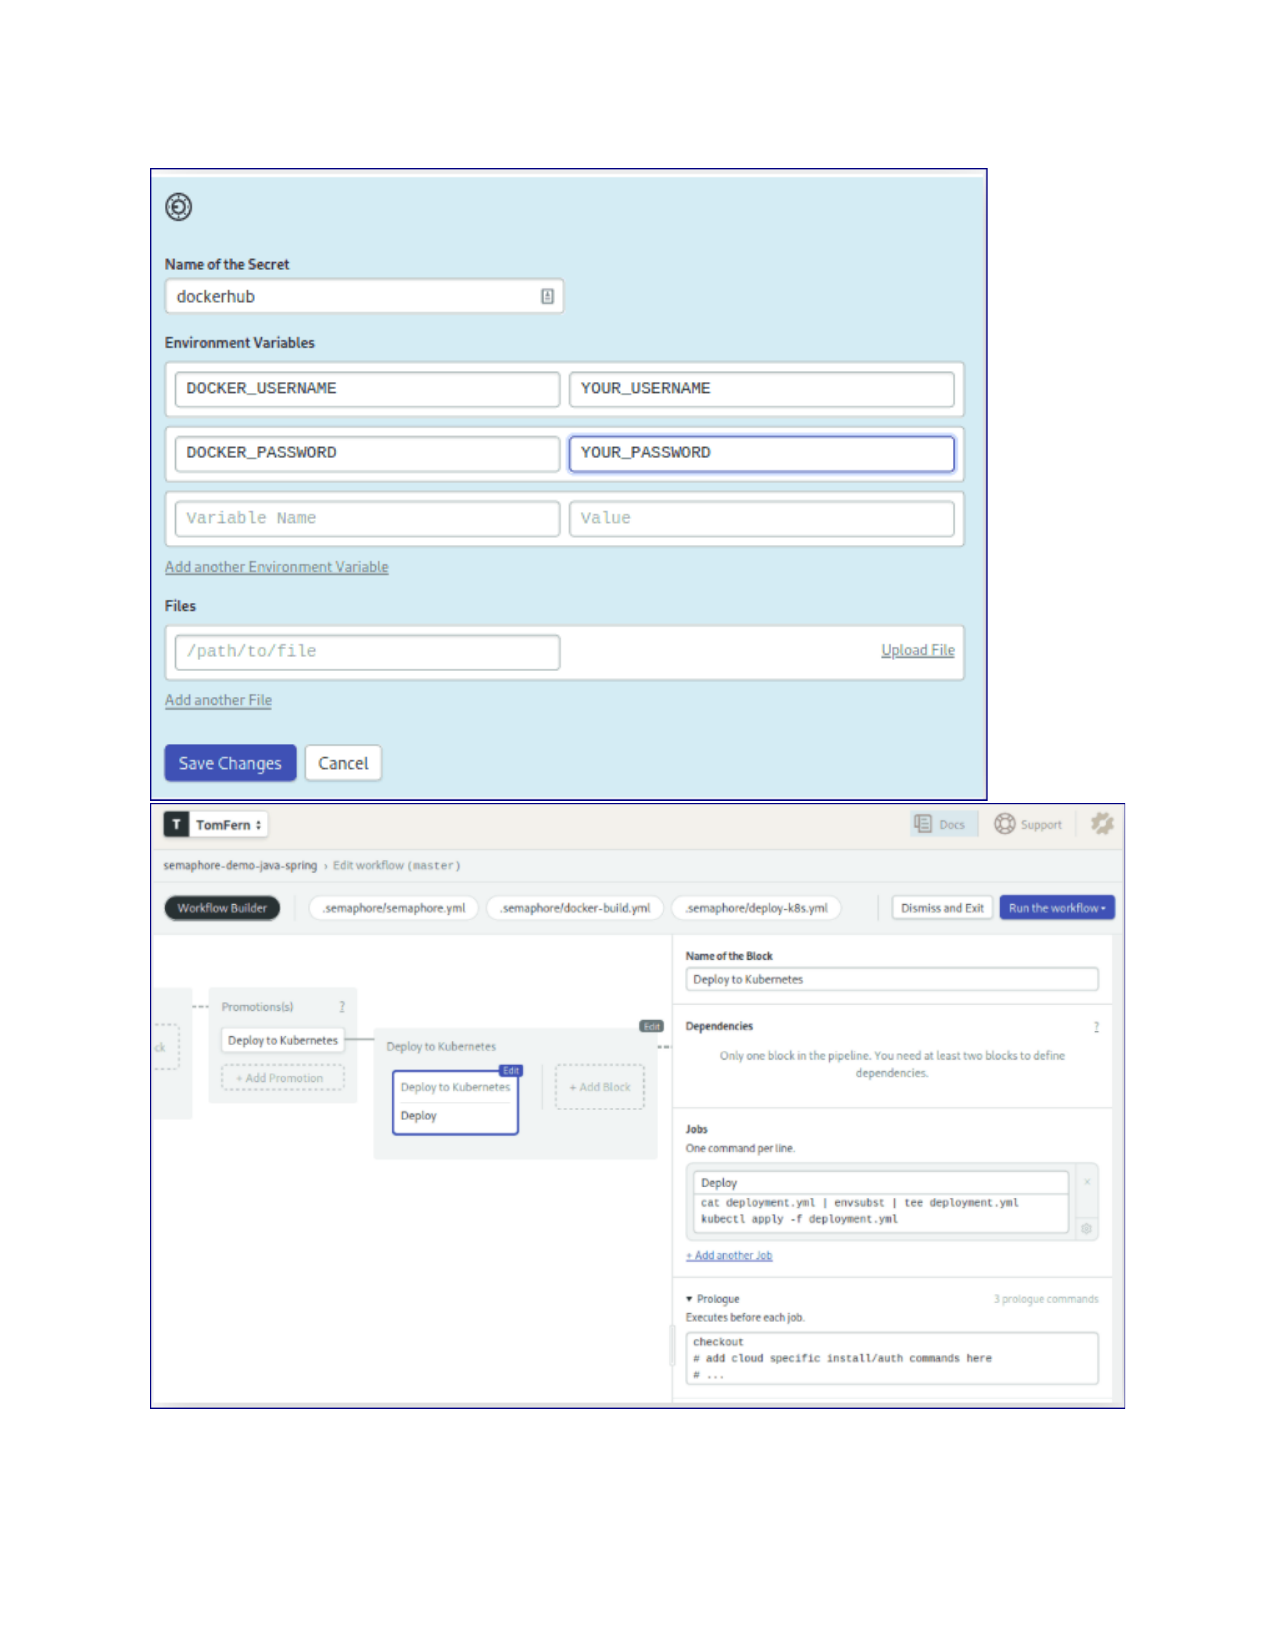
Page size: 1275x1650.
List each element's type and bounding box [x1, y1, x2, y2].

picture [150, 168, 988, 801]
picture [150, 803, 1125, 1409]
